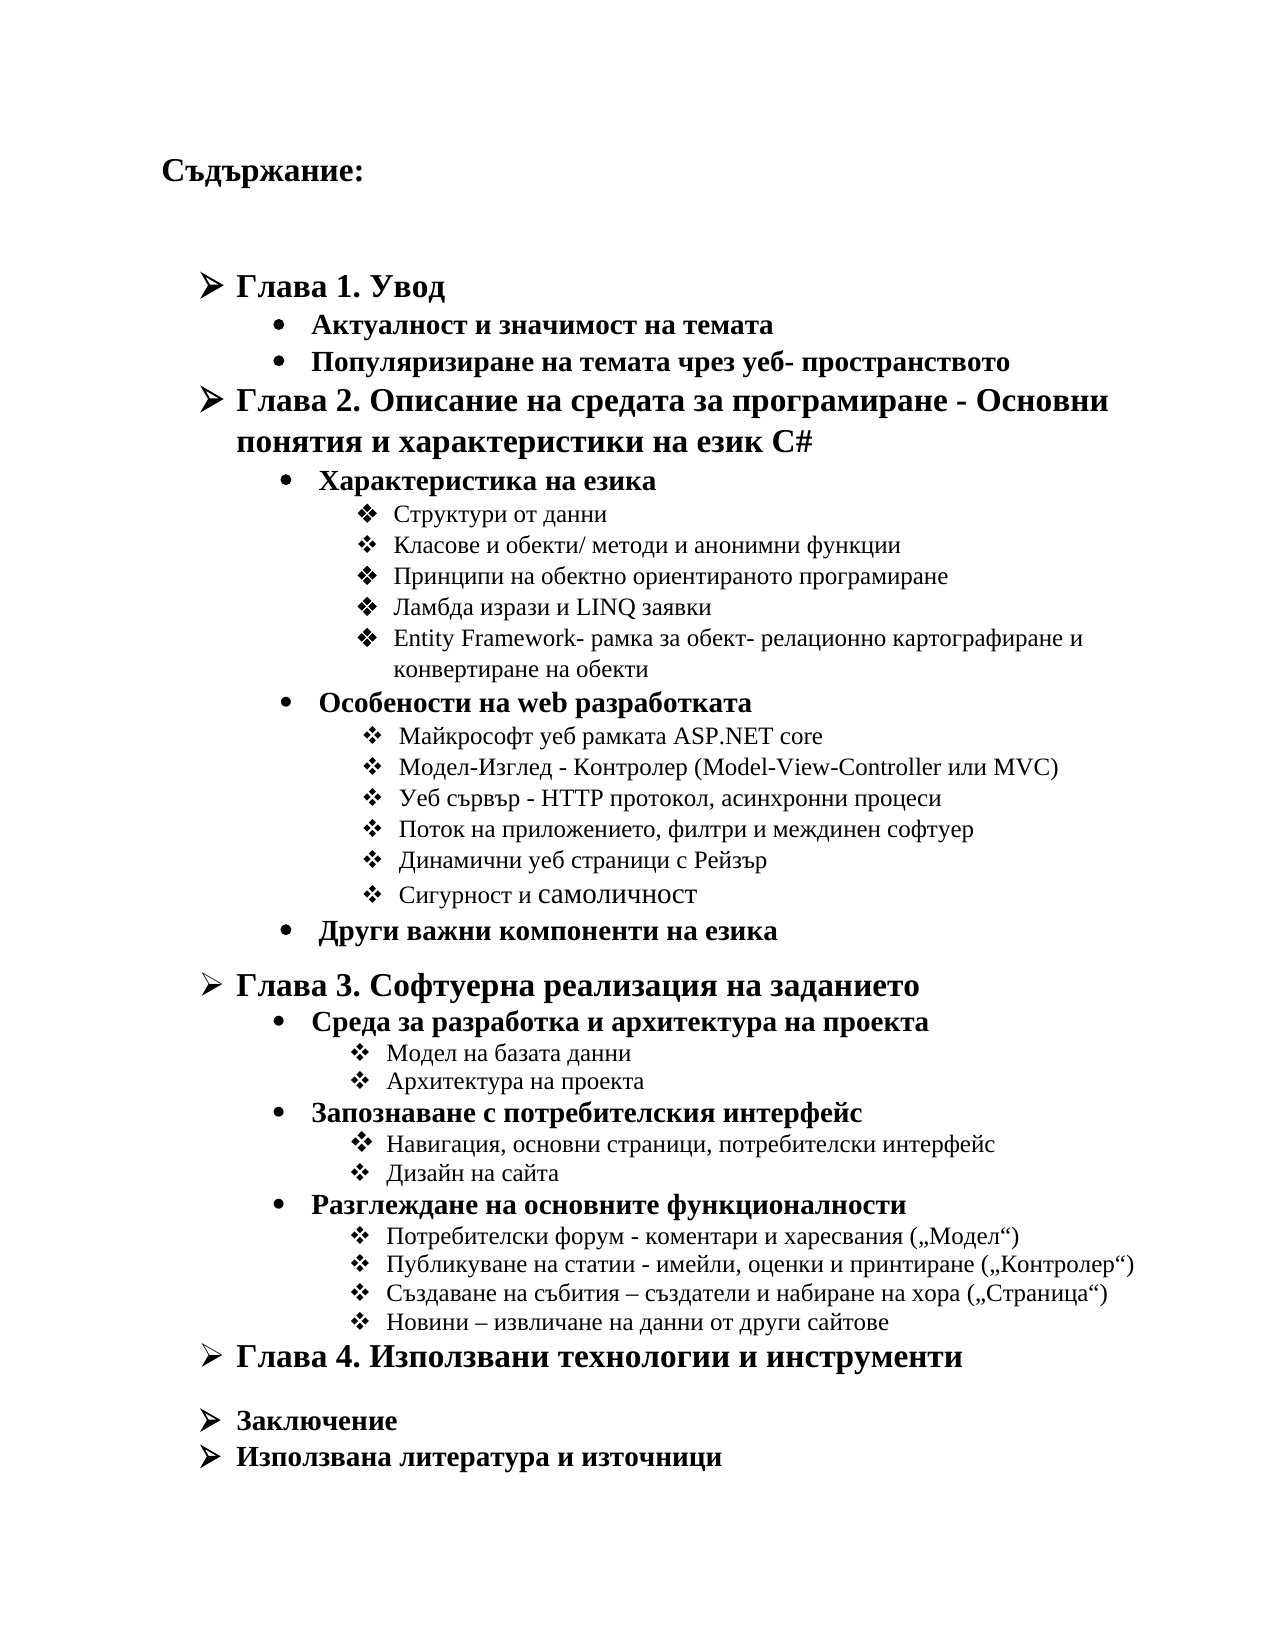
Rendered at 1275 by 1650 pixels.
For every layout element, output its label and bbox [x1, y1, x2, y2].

table_header [150, 150, 1246, 1492]
